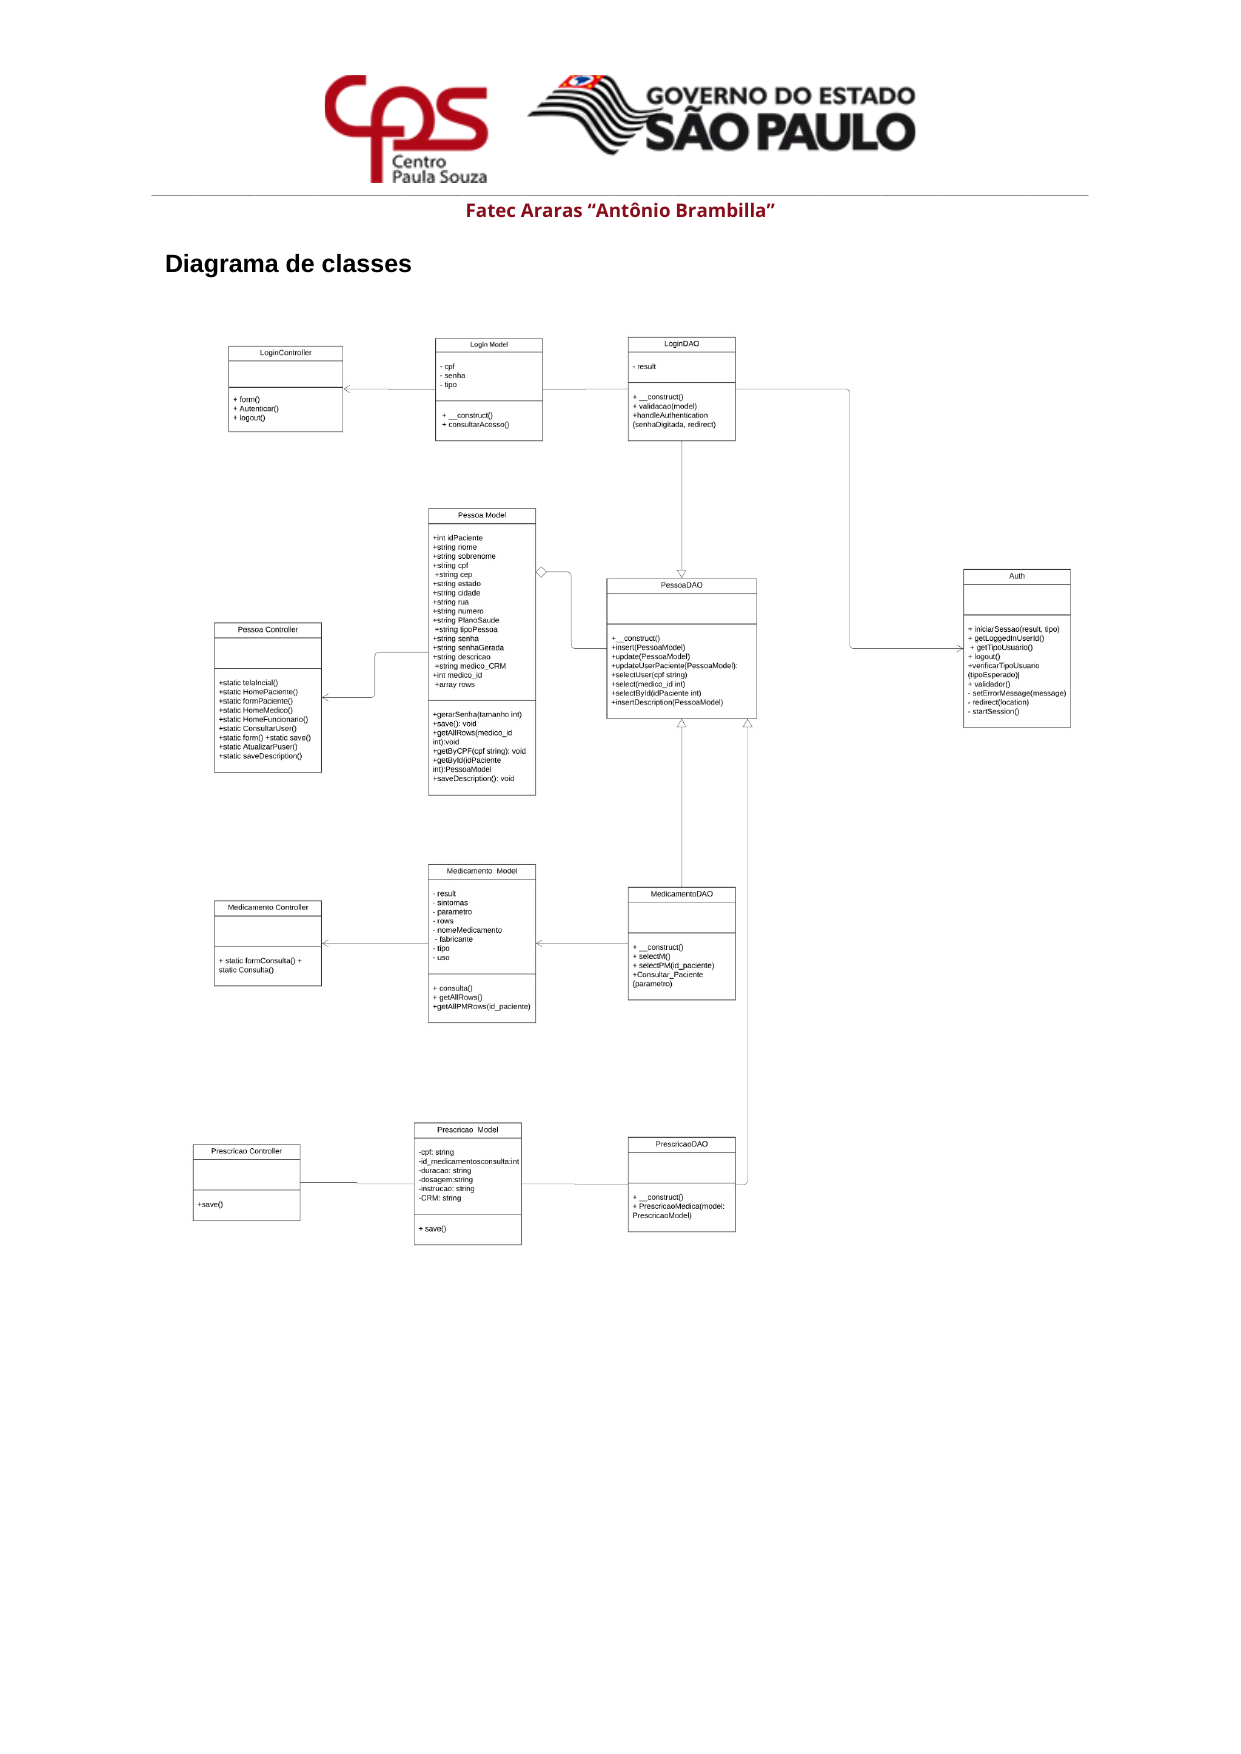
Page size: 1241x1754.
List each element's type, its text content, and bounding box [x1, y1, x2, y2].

subtitle Diagrama de classes [165, 249, 1090, 278]
picture [324, 75, 916, 183]
picture [150, 294, 1091, 1265]
